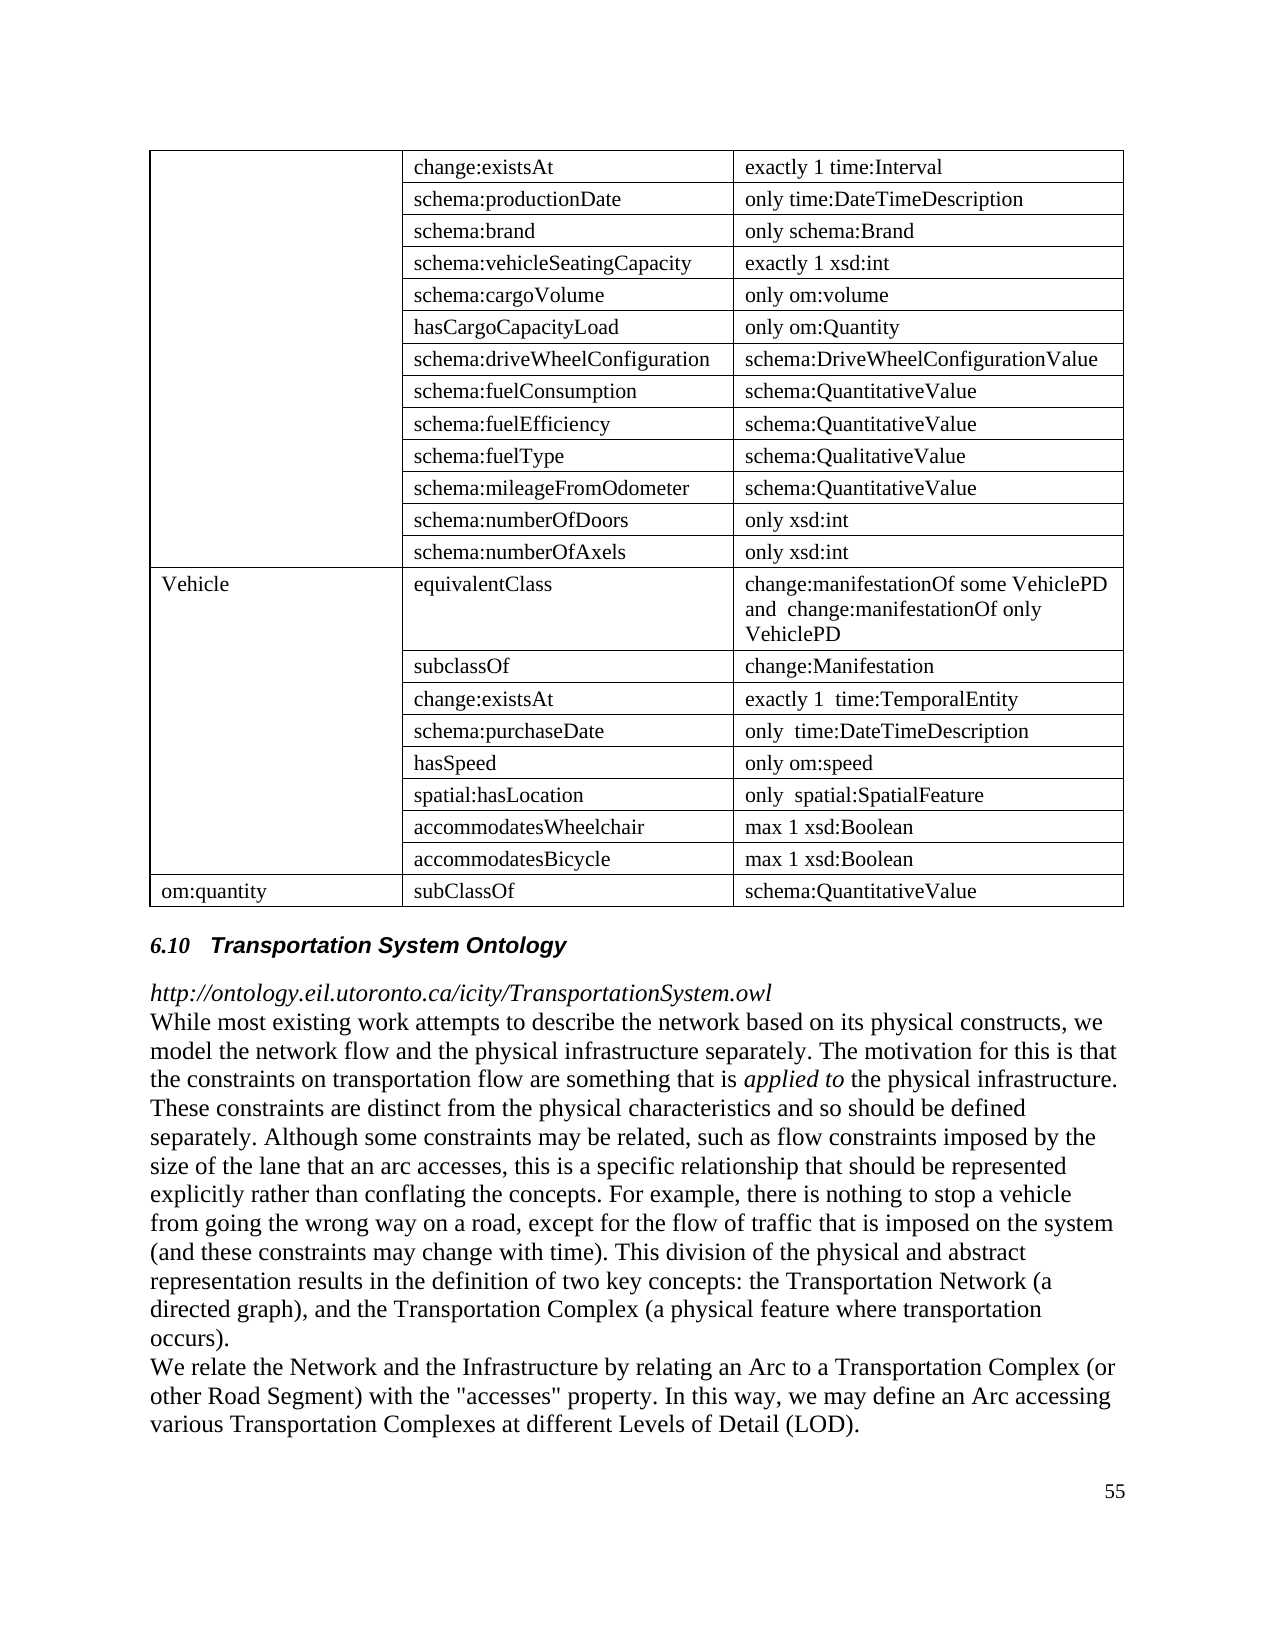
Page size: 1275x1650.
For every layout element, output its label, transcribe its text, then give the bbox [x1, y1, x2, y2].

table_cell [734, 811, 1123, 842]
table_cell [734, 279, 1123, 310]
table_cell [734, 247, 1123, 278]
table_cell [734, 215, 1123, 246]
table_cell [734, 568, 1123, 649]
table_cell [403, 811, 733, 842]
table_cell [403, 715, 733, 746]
text http://ontology.eil.utoronto.ca/icity/TransportationSystem.owl [150, 978, 1125, 1007]
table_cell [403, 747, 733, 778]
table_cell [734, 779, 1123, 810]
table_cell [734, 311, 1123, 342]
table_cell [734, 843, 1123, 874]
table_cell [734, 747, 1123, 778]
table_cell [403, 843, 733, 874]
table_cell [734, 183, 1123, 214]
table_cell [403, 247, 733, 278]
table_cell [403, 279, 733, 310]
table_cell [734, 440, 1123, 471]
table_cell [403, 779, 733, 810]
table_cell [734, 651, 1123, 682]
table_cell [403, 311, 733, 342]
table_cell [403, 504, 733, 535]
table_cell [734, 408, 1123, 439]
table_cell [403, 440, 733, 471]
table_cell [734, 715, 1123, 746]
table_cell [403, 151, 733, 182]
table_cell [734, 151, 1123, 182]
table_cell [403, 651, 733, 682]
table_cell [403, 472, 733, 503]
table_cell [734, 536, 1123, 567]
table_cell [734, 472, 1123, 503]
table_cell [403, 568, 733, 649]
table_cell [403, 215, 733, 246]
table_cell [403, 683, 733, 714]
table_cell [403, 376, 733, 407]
text We relate the Network and the Infrastructure by relating an Arc to a Transportation Complex (or other Road Segment) with the "accesses" property. In this way, we may define an Arc accessing various Transportation Complexes at different Levels of Detail (LOD). [150, 1352, 1125, 1438]
text While most existing work attempts to describe the network based on its physical constructs, we model the network flow and the physical infrastructure separately. The motivation for this is that the constraints on transportation flow are something that is applied to the physical infrastructure. These constraints are distinct from the physical characteristics and so should be defined separately. Although some constraints may be related, such as flow constraints imposed by the size of the lane that an arc accesses, this is a specific relationship that should be represented explicitly rather than conflating the concepts. For example, there is nothing to stop a vehicle from going the wrong way on a road, except for the flow of traffic that is imposed on the system (and these constraints may change with time). This division of the physical and abstract representation results in the definition of two key concepts: the Transportation Network (a directed graph), and the Transportation Complex (a physical feature where transportation occurs). [150, 1007, 1125, 1352]
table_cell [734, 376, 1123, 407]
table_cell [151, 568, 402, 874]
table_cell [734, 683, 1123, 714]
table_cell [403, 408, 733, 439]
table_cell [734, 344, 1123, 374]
subtitle Transportation System Ontology [150, 932, 1125, 959]
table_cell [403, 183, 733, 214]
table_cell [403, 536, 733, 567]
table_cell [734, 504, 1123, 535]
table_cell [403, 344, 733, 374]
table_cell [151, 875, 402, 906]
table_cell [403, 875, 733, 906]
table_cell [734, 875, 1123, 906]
